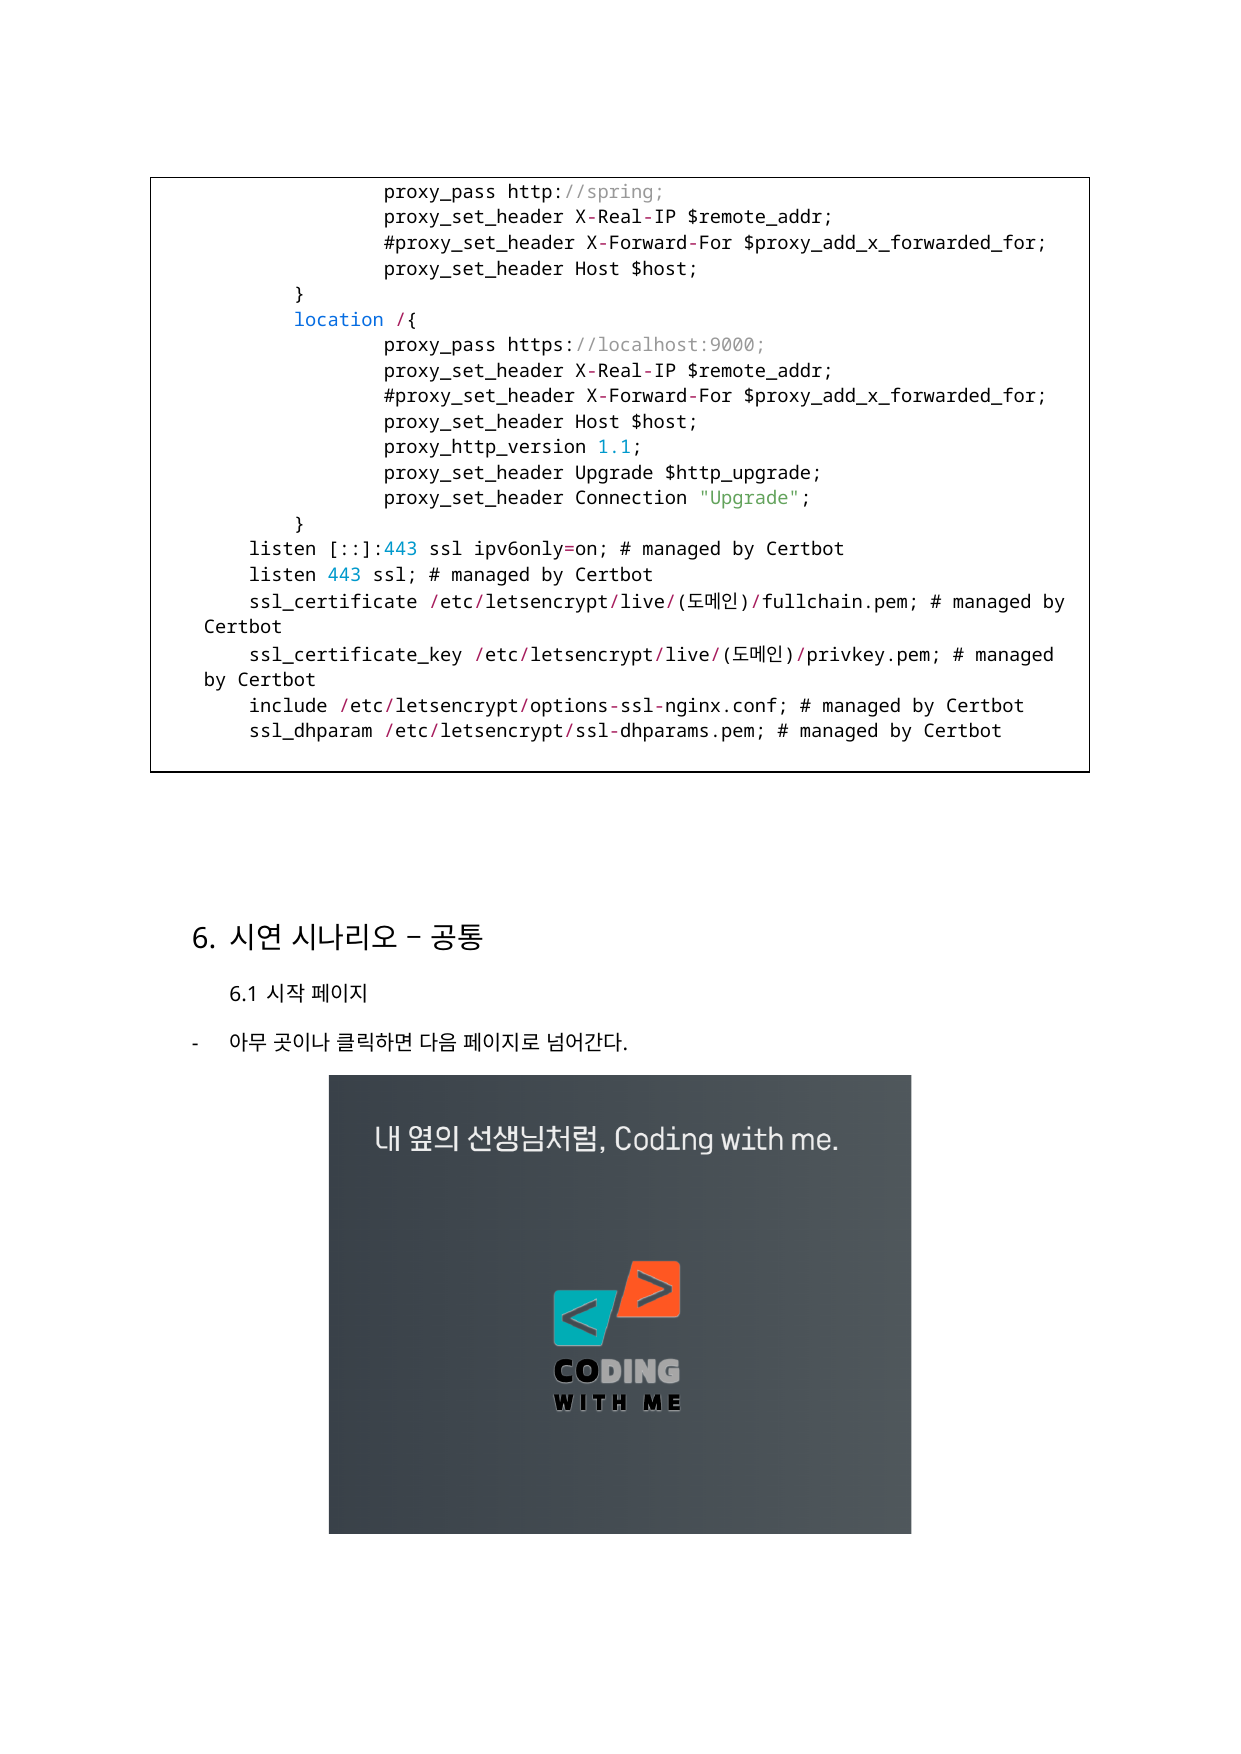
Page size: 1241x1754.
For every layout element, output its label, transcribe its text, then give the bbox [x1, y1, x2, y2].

list 아무 곳이나 클릭하면 다음 페이지로 넘어간다. [192, 1026, 1090, 1056]
subtitle 시작 페이지 [229, 977, 1090, 1007]
picture [328, 1075, 912, 1534]
subtitle 시연 시나리오 – 공통 [192, 914, 1090, 957]
